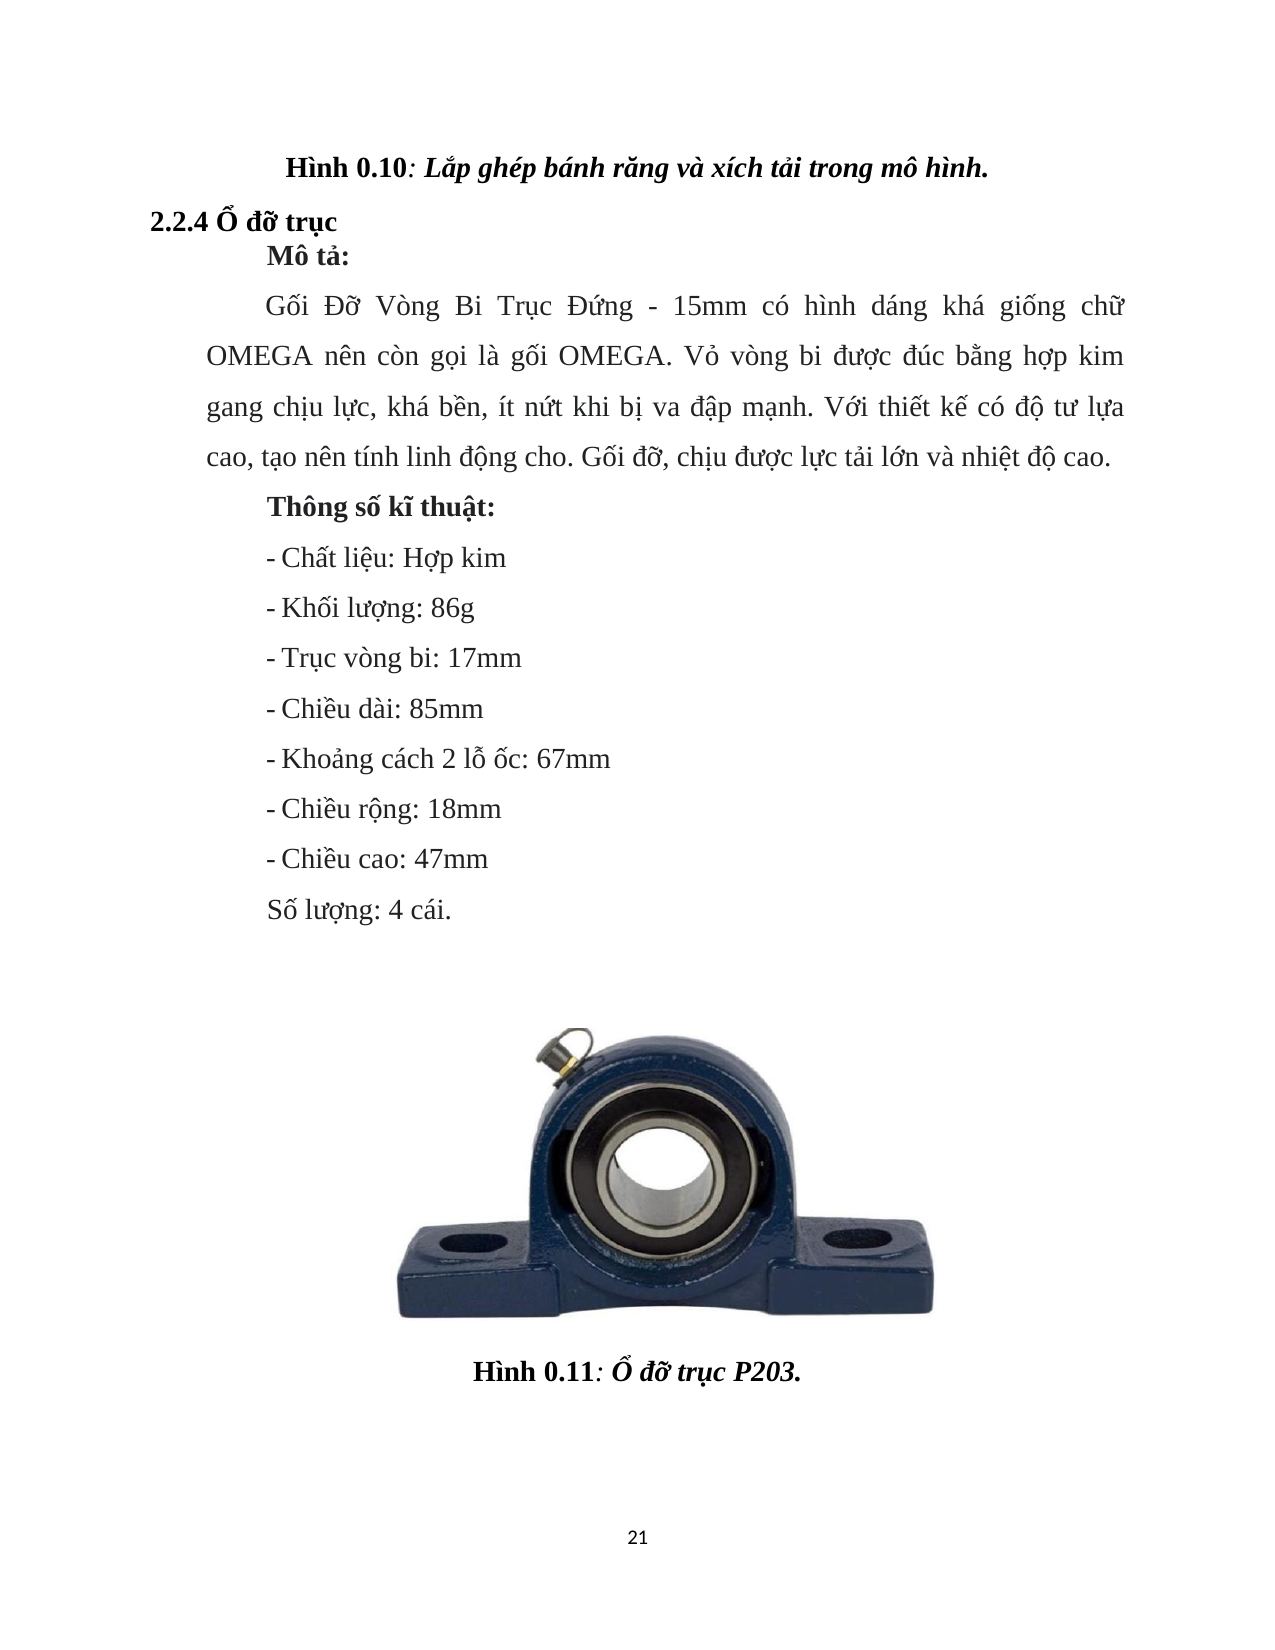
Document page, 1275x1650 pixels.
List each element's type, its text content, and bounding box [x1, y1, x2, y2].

list Chiều rộng: 18mm [266, 791, 1125, 825]
picture [390, 1028, 937, 1321]
list Chiều cao: 47mm [266, 842, 1125, 875]
subtitle 2.2.4 Ổ đỡ trục [150, 204, 1125, 238]
list Chiều dài: 85mm [266, 691, 1125, 724]
text Số lượng: 4 cái. [267, 892, 1125, 926]
list Khối lượng: 86g [266, 590, 1125, 624]
text Gối Đỡ Vòng Bi Trục Đứng - 15mm có hình dáng khá giống chữ OMEGA nên còn gọi là gối OMEGA. Vỏ vòng bi được đúc bằng hợp kim gang chịu lực, khá bền, ít nứt khi bị va đập mạnh. Với thiết kế có độ tư lựa cao, tạo nên tính linh động cho. Gối đỡ, chịu được lực tải lớn và nhiệt độ cao. [206, 288, 1125, 473]
list Trục vòng bi: 17mm [266, 640, 1125, 674]
list Khoảng cách 2 lỗ ốc: 67mm [266, 741, 1125, 774]
text Thông số kĩ thuật: [267, 489, 1125, 523]
text Mô tả: [267, 238, 1125, 271]
list Chất liệu: Hợp kim [266, 540, 1125, 573]
